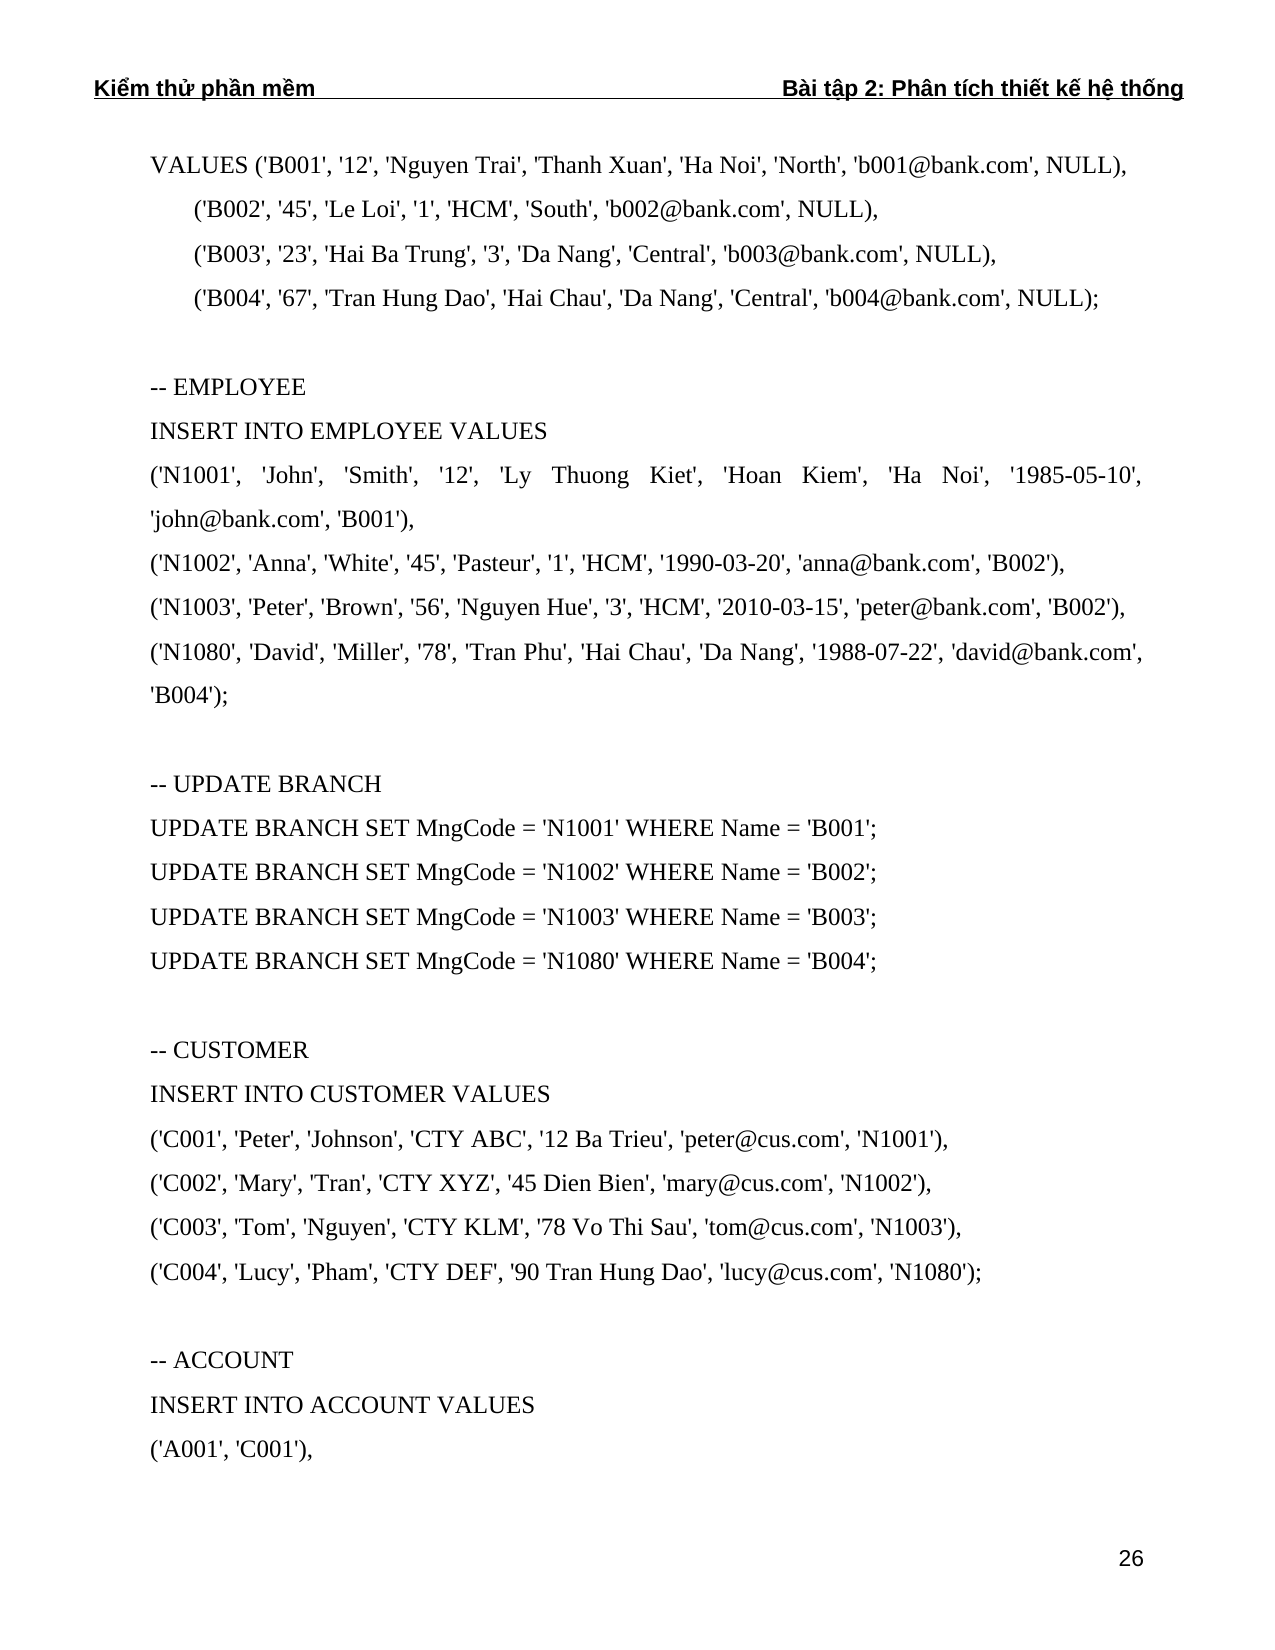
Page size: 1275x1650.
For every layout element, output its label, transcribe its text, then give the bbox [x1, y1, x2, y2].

text UPDATE BRANCH SET MngCode = 'N1080' WHERE Name = 'B004'; [150, 946, 1144, 975]
text ('C003', 'Tom', 'Nguyen', 'CTY KLM', '78 Vo Thi Sau', 'tom@cus.com', 'N1003'), [150, 1212, 1144, 1241]
text ('C002', 'Mary', 'Tran', 'CTY XYZ', '45 Dien Bien', 'mary@cus.com', 'N1002'), [150, 1168, 1144, 1197]
text INSERT INTO CUSTOMER VALUES [150, 1079, 1144, 1108]
text ('B004', '67', 'Tran Hung Dao', 'Hai Chau', 'Da Nang', 'Central', 'b004@bank.com', NULL); [150, 283, 1144, 312]
text UPDATE BRANCH SET MngCode = 'N1003' WHERE Name = 'B003'; [150, 902, 1144, 931]
text ('B002', '45', 'Le Loi', '1', 'HCM', 'South', 'b002@bank.com', NULL), [150, 194, 1144, 223]
text VALUES ('B001', '12', 'Nguyen Trai', 'Thanh Xuan', 'Ha Noi', 'North', 'b001@bank.com', NULL), [150, 150, 1144, 179]
text INSERT INTO ACCOUNT VALUES [150, 1390, 1144, 1419]
text ('N1002', 'Anna', 'White', '45', 'Pasteur', '1', 'HCM', '1990-03-20', 'anna@bank.com', 'B002'), [150, 548, 1144, 577]
text ('C004', 'Lucy', 'Pham', 'CTY DEF', '90 Tran Hung Dao', 'lucy@cus.com', 'N1080'); [150, 1257, 1144, 1286]
text INSERT INTO EMPLOYEE VALUES [150, 416, 1144, 445]
text ('A001', 'C001'), [150, 1434, 1144, 1463]
text ('C001', 'Peter', 'Johnson', 'CTY ABC', '12 Ba Trieu', 'peter@cus.com', 'N1001'), [150, 1124, 1144, 1152]
text -- ACCOUNT [150, 1346, 1144, 1374]
text ('N1001', 'John', 'Smith', '12', 'Ly Thuong Kiet', 'Hoan Kiem', 'Ha Noi', '1985-05-10', 'john@bank.com', 'B001'), [150, 461, 1144, 532]
text -- CUSTOMER [150, 1035, 1144, 1064]
text UPDATE BRANCH SET MngCode = 'N1002' WHERE Name = 'B002'; [150, 857, 1144, 886]
text -- EMPLOYEE [150, 372, 1144, 401]
text -- UPDATE BRANCH [150, 769, 1144, 797]
text ('B003', '23', 'Hai Ba Trung', '3', 'Da Nang', 'Central', 'b003@bank.com', NULL), [150, 239, 1144, 267]
text ('N1003', 'Peter', 'Brown', '56', 'Nguyen Hue', '3', 'HCM', '2010-03-15', 'peter@bank.com', 'B002'), [150, 592, 1144, 621]
text ('N1080', 'David', 'Miller', '78', 'Tran Phu', 'Hai Chau', 'Da Nang', '1988-07-22', 'david@bank.com', 'B004'); [150, 637, 1144, 709]
text UPDATE BRANCH SET MngCode = 'N1001' WHERE Name = 'B001'; [150, 813, 1144, 842]
